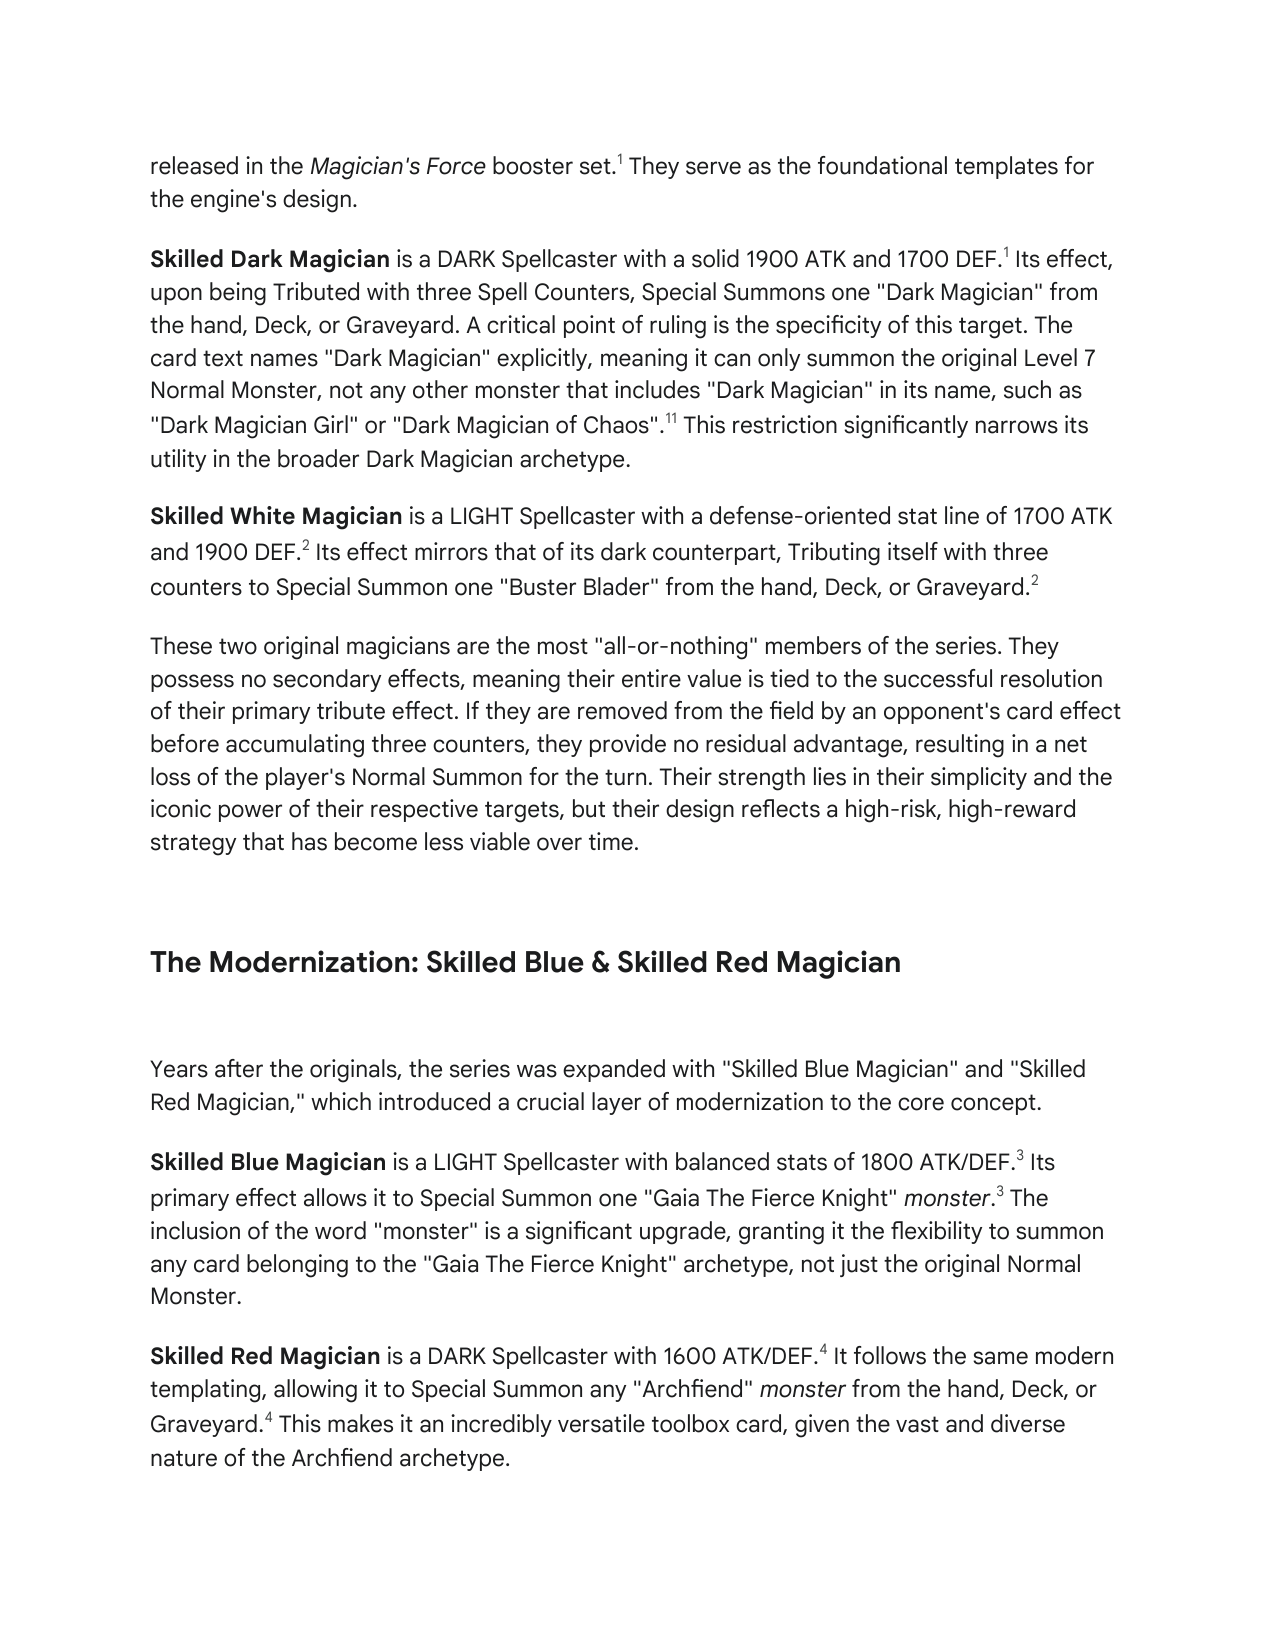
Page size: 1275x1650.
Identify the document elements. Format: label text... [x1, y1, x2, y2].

text Skilled White Magician is a LIGHT Spellcaster with a defense-oriented stat line of 1700 ATK and 1900 DEF.2 Its effect mirrors that of its dark counterpart, Tributing itself with three counters to Special Summon one "Buster Blader" from the hand, Deck, or Graveyard.2 [150, 503, 1125, 603]
text Years after the originals, the series was expanded with "Skilled Blue Magician" and "Skilled Red Magician," which introduced a crucial layer of modernization to the core concept. [150, 1056, 1125, 1117]
text Skilled Red Magician is a DARK Spellcaster with 1600 ATK/DEF.4 It follows the same modern templating, allowing it to Special Summon any "Archfiend" monster from the hand, Deck, or Graveyard.4 This makes it an incredibly versatile toolbox card, given the vast and diverse nature of the Archfiend archetype. [150, 1340, 1125, 1473]
text Skilled Blue Magician is a LIGHT Spellcaster with balanced stats of 1800 ATK/DEF.3 Its primary effect allows it to Special Summon one "Gaia The Fierce Knight" monster.3 The inclusion of the word "monster" is a significant upgrade, granting it the flexibility to summon any card belonging to the "Gaia The Fierce Knight" archetype, not just the original Normal Monster. [150, 1146, 1125, 1311]
text These two original magicians are the most "all-or-nothing" members of the series. They possess no secondary effects, meaning their entire value is tied to the successful resolution of their primary tribute effect. If they are removed from the field by an opponent's card effect before accumulating three counters, they provide no residual advantage, resulting in a net loss of the player's Normal Summon for the turn. Their strength lies in their simplicity and the iconic power of their respective targets, but their design reflects a high-risk, high-reward strategy that has become less viable over time. [150, 632, 1125, 857]
subtitle The Modernization: Skilled Blue & Skilled Red Magician [150, 944, 1125, 980]
text Skilled Dark Magician is a DARK Spellcaster with a solid 1900 ATK and 1700 DEF.1 Its effect, upon being Tributed with three Spell Counters, Special Summons one "Dark Magician" from the hand, Deck, or Graveyard. A critical point of ruling is the specificity of this target. The card text names "Dark Magician" explicitly, meaning it can only summon the original Level 7 Normal Monster, not any other monster that includes "Dark Magician" in its name, such as "Dark Magician Girl" or "Dark Magician of Chaos".11 This restriction significantly narrows its utility in the broader Dark Magician archetype. [150, 243, 1125, 474]
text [150, 150, 1125, 214]
